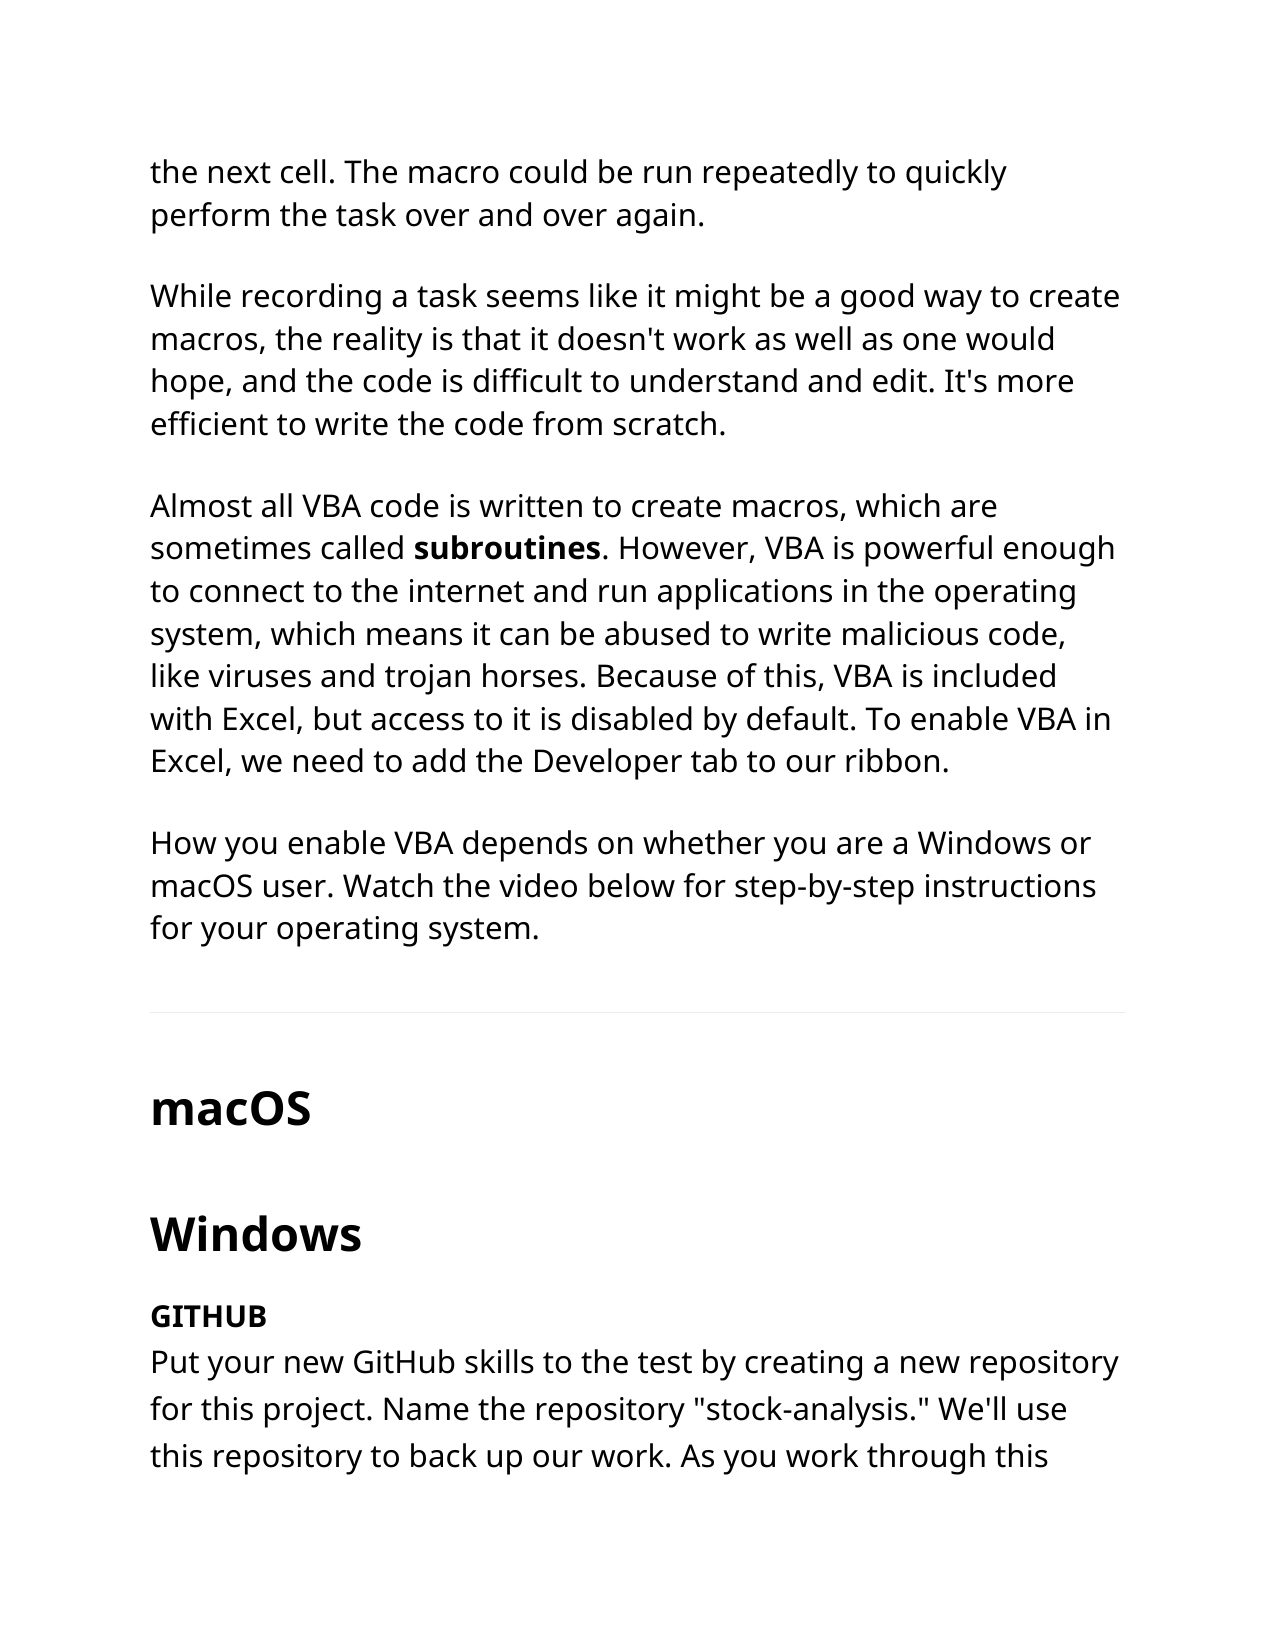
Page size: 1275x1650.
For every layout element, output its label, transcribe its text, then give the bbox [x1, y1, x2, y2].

text How you enable VBA depends on whether you are a Windows or macOS user. Watch the video below for step-by-step instructions for your operating system. [150, 821, 1125, 949]
subtitle Windows [150, 1138, 1125, 1266]
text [150, 1336, 1125, 1477]
text Almost all VBA code is written to create macros, which are sometimes called subroutines. However, VBA is powerful enough to connect to the internet and run applications in the operating system, which means it can be abused to write malicious code, like viruses and trojan horses. Because of this, VBA is included with Excel, but access to it is disabled by default. To enable VBA in Excel, we need to add the Developer tab to our ribbon. [150, 484, 1125, 782]
text GITHUB [150, 1289, 1125, 1336]
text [150, 150, 1125, 235]
subtitle macOS [150, 1013, 1125, 1138]
text While recording a task seems like it might be a good way to create macros, the reality is that it doesn't work as well as one would hope, and the code is difficult to understand and edit. It's more efficient to write the code from scratch. [150, 274, 1125, 445]
